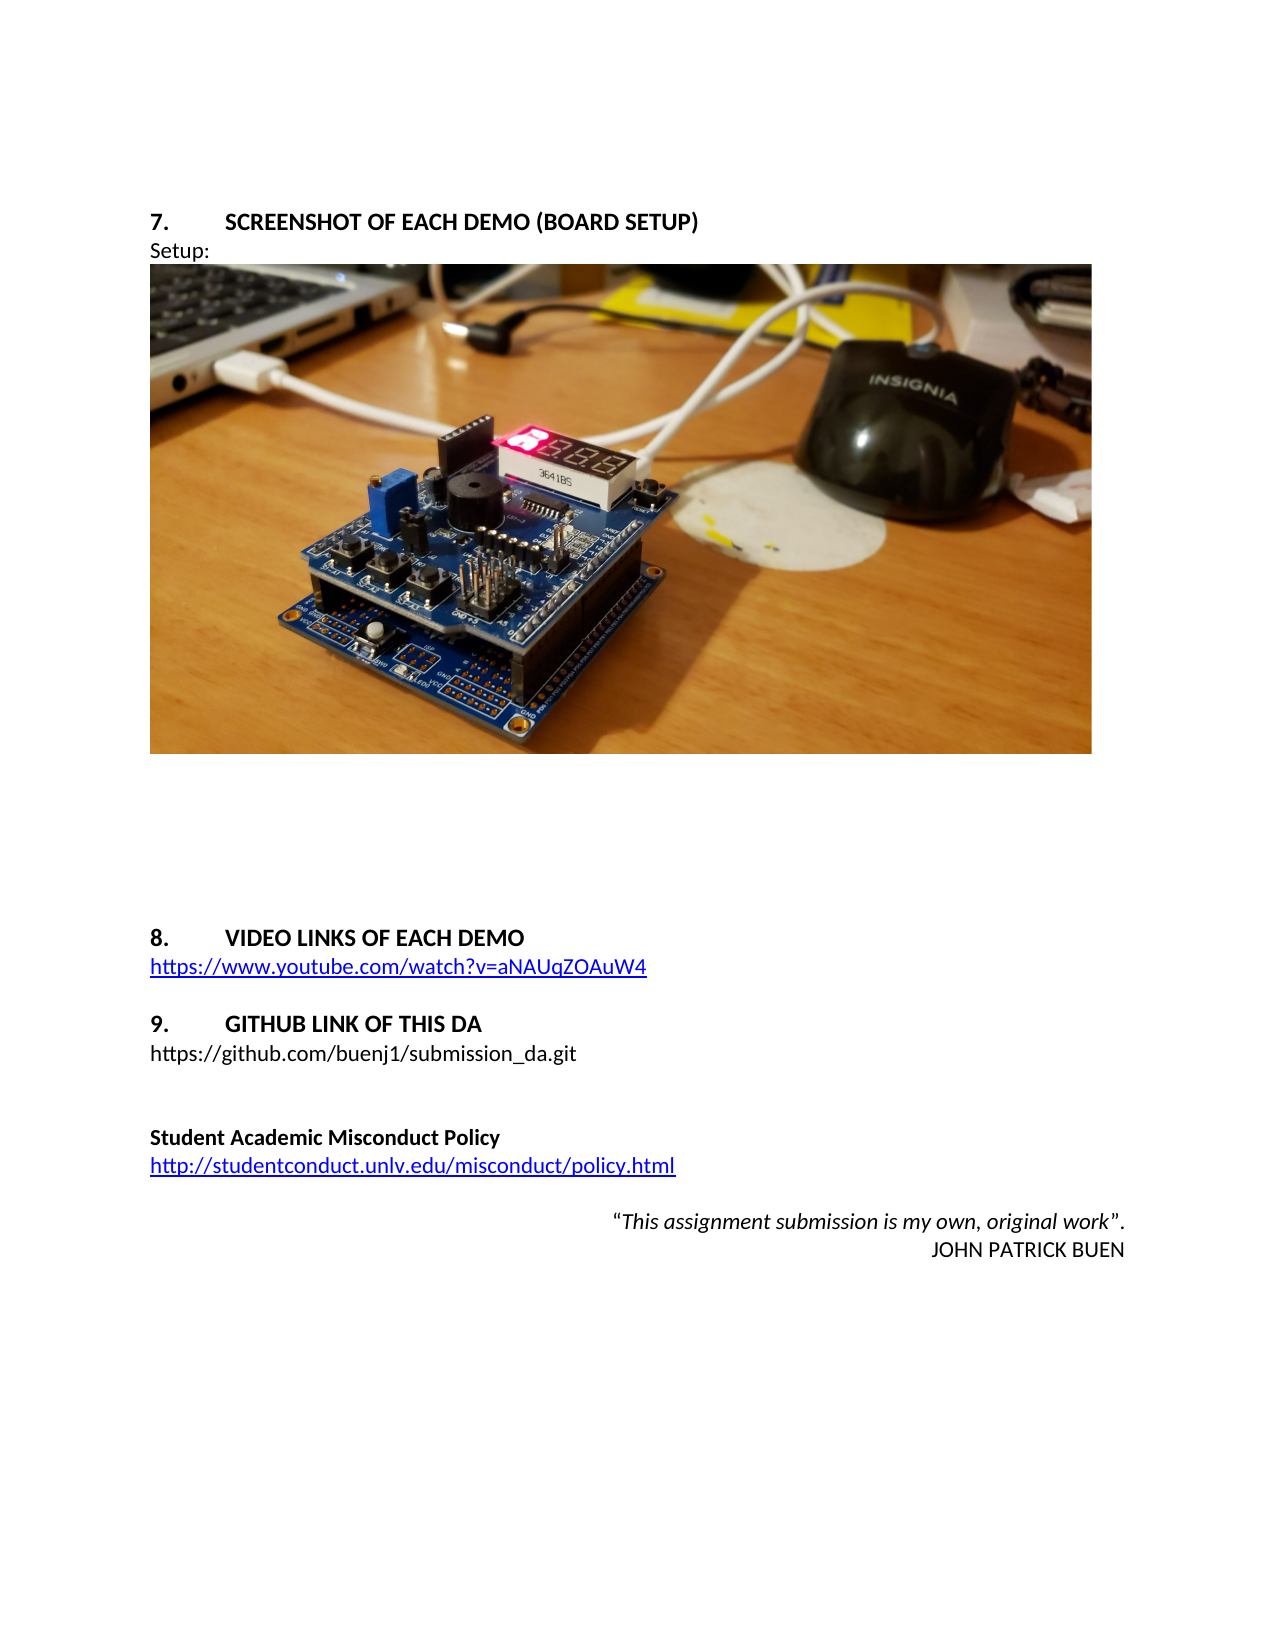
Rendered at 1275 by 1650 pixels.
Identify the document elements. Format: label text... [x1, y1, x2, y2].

text Setup: [150, 237, 1125, 264]
text http://studentconduct.unlv.edu/misconduct/policy.html [150, 1151, 1125, 1179]
list GITHUB LINK OF THIS DA [150, 1008, 1125, 1039]
text “This assignment submission is my own, original work”. [150, 1207, 1125, 1235]
list VIDEO LINKS OF EACH DEMO [150, 922, 1125, 952]
text Student Academic Misconduct Policy [150, 1123, 1125, 1151]
list SCREENSHOT OF EACH DEMO (BOARD SETUP) [150, 206, 1125, 237]
text JOHN PATRICK BUEN [150, 1235, 1125, 1263]
text https://www.youtube.com/watch?v=aNAUqZOAuW4 [150, 952, 1125, 980]
picture [150, 264, 1092, 754]
text https://github.com/buenj1/submission_da.git [150, 1039, 1125, 1067]
